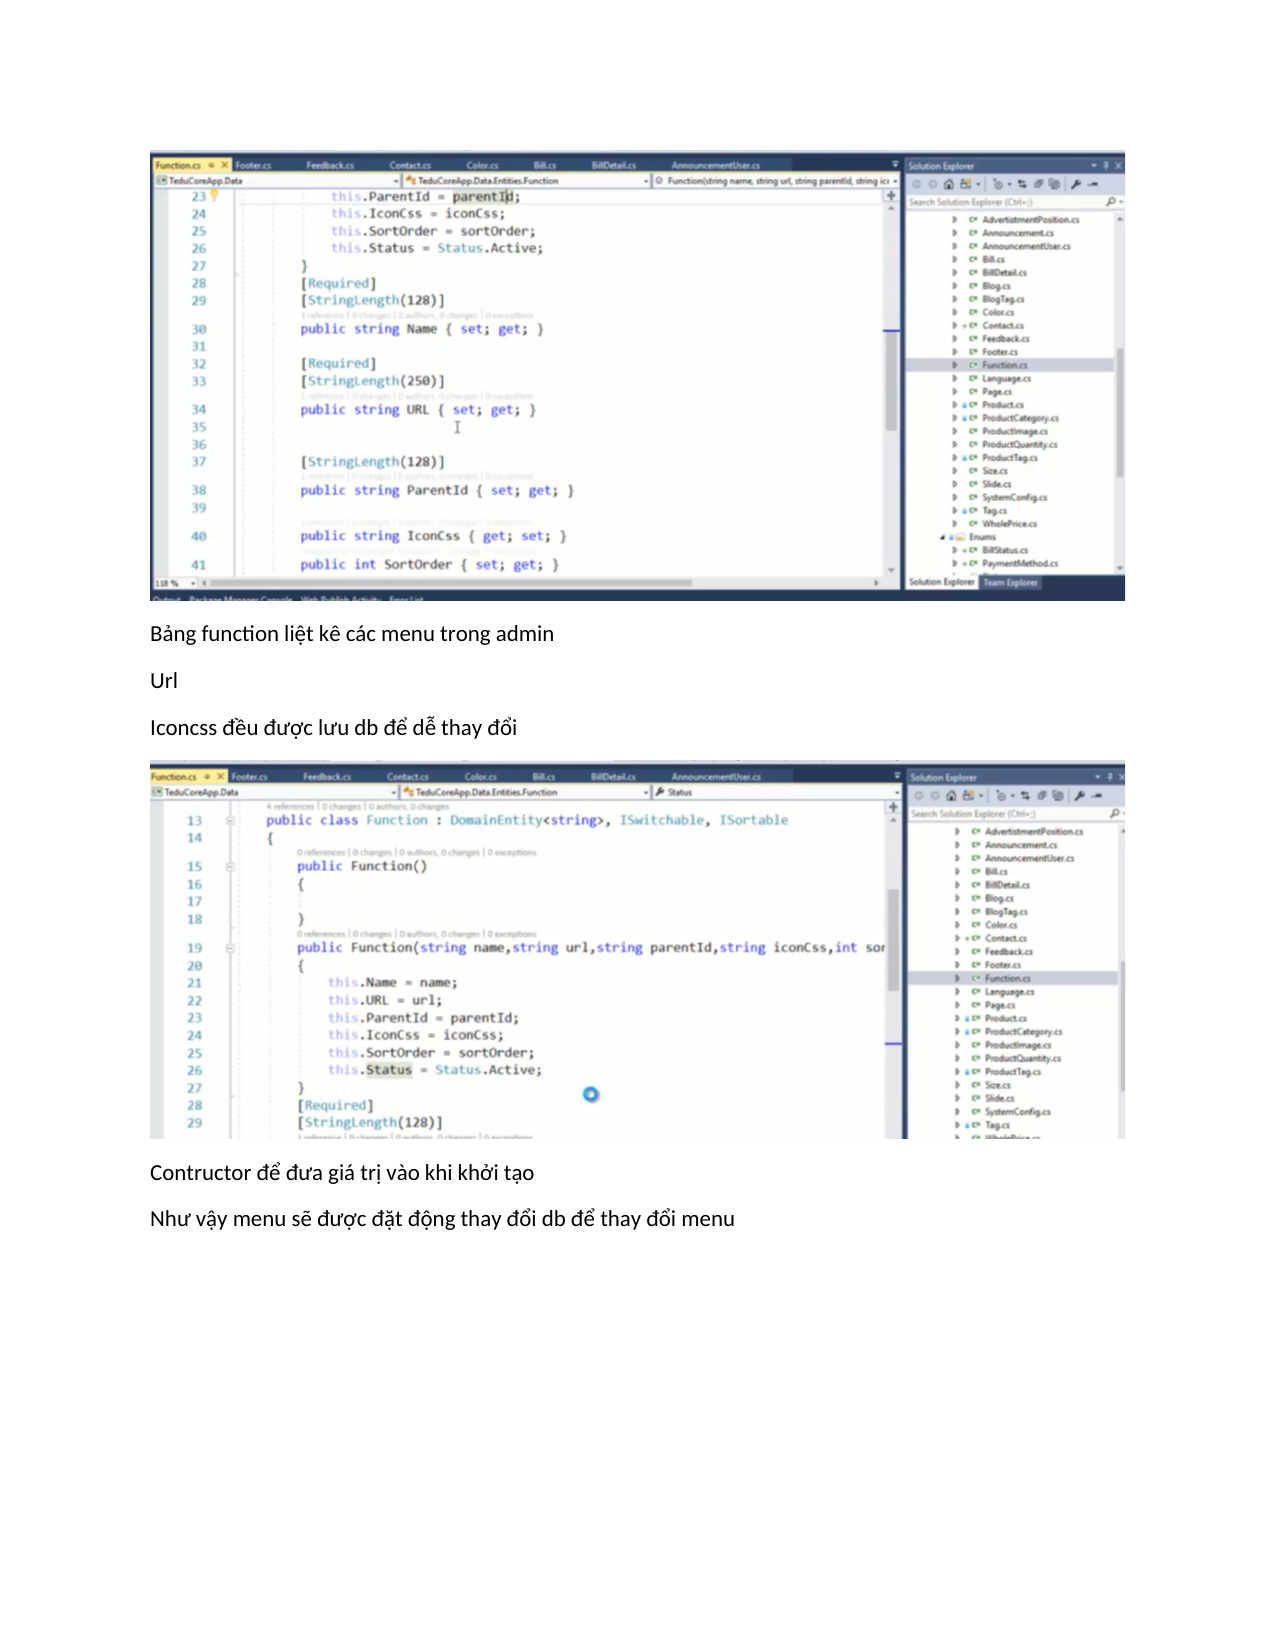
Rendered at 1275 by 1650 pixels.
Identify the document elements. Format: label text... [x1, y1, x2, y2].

text Contructor để đưa giá trị vào khi khởi tạo [150, 1158, 1125, 1186]
text Iconcss đều được lưu db để dễ thay đổi [150, 713, 1125, 741]
picture [150, 760, 1125, 1139]
text Như vậy menu sẽ được đặt động thay đổi db để thay đổi menu [150, 1204, 1125, 1232]
text Url [150, 666, 1125, 694]
text Bảng function liệt kê các menu trong admin [150, 619, 1125, 647]
picture [150, 150, 1125, 601]
